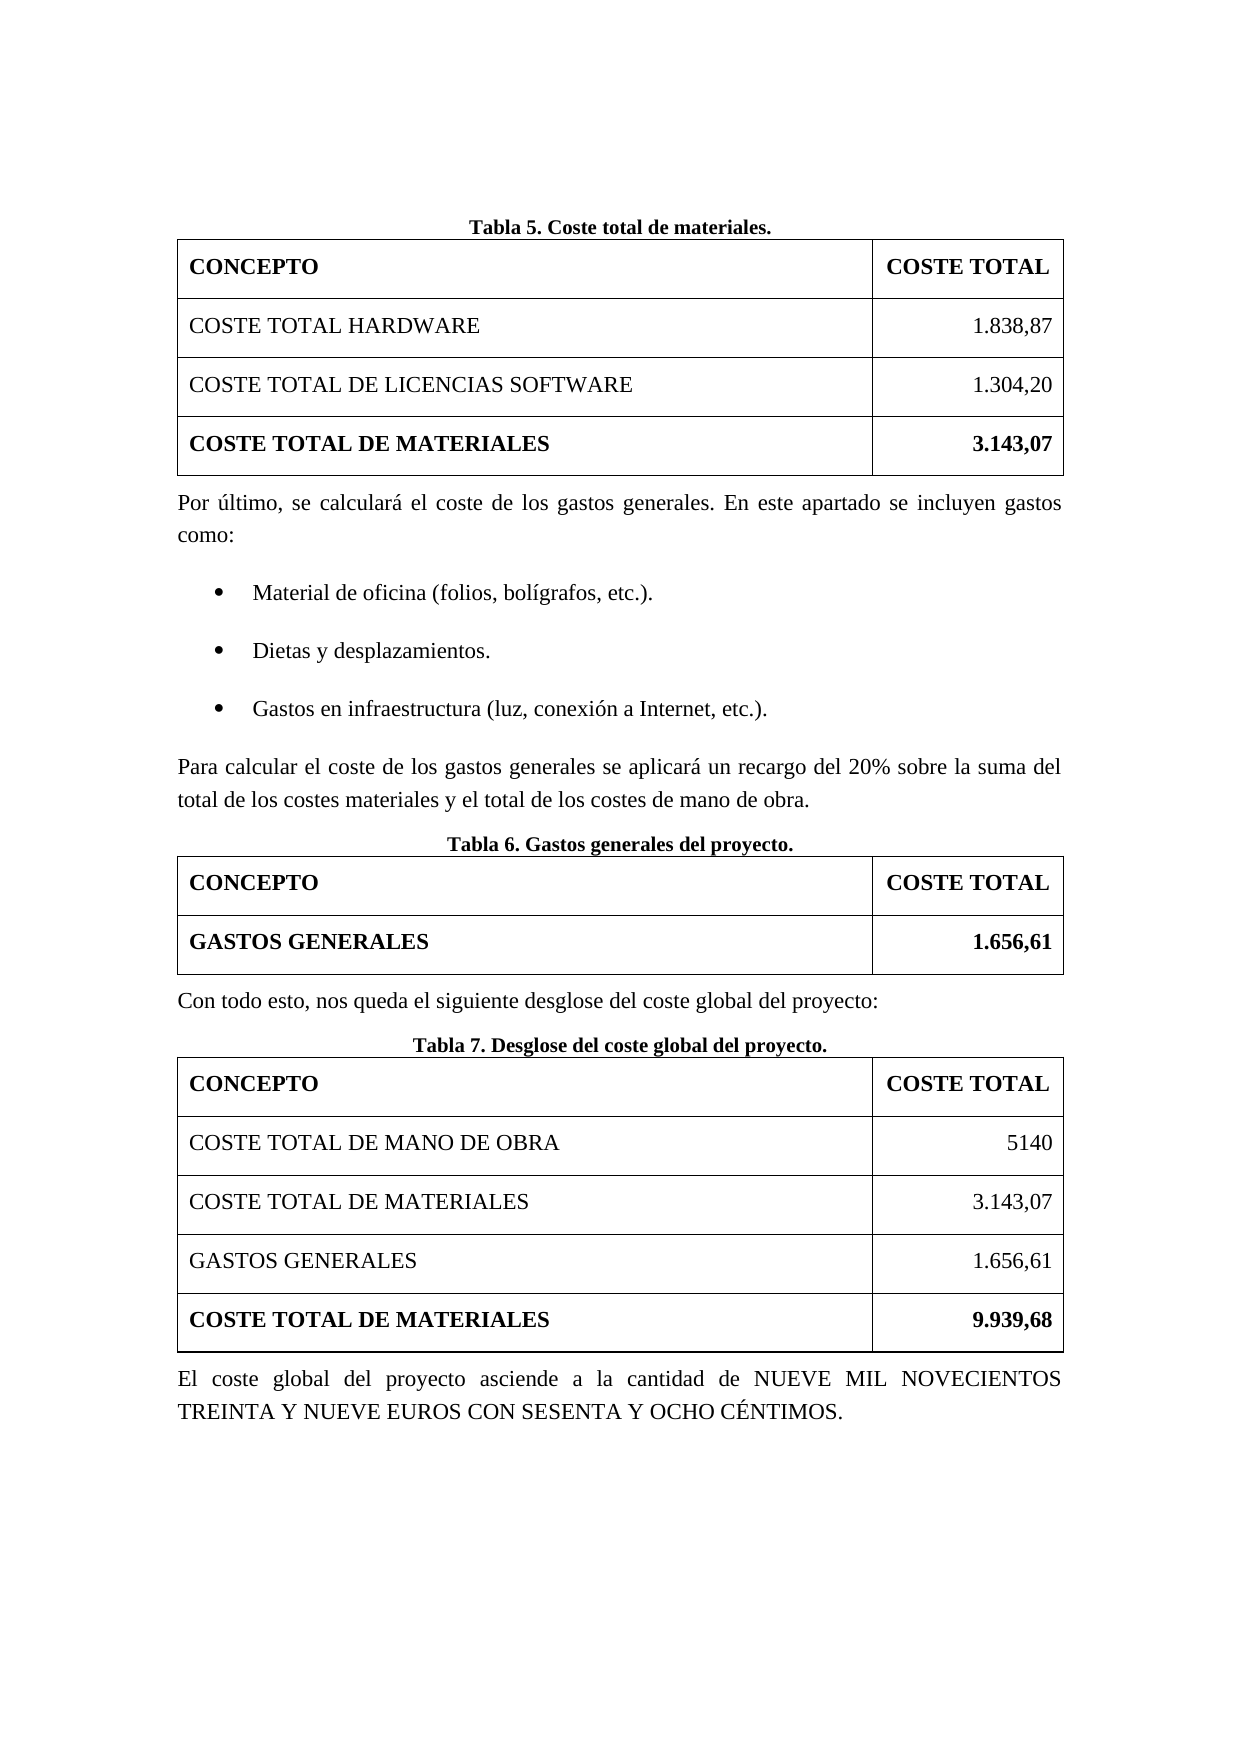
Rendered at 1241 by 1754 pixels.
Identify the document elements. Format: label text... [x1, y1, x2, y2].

table_header CONCEPTO [178, 857, 872, 914]
list Dietas y desplazamientos. [215, 637, 1063, 664]
table_cell COSTE TOTAL DE MANO DE OBRA [178, 1117, 872, 1174]
table_cell GASTOS GENERALES [178, 1235, 872, 1292]
table_cell COSTE TOTAL DE MATERIALES [178, 1294, 872, 1351]
table_header CONCEPTO [178, 240, 872, 298]
table_cell COSTE TOTAL DE LICENCIAS SOFTWARE [178, 358, 872, 416]
list Material de oficina (folios, bolígrafos, etc.). [215, 579, 1063, 606]
table_header COSTE TOTAL [873, 857, 1063, 914]
table_cell COSTE TOTAL HARDWARE [178, 299, 872, 357]
text Tabla 5. Coste total de materiales. [177, 215, 1063, 239]
text Con todo esto, nos queda el siguiente desglose del coste global del proyecto: [177, 987, 1063, 1013]
text Tabla 7. Desglose del coste global del proyecto. [177, 1032, 1063, 1057]
text Para calcular el coste de los gastos generales se aplicará un recargo del 20% sobre la suma del total de los costes materiales y el total de los costes de mano de obra. [177, 753, 1063, 812]
text El coste global del proyecto asciende a la cantidad de NUEVE MIL NOVECIENTOS TREINTA Y NUEVE EUROS CON SESENTA Y OCHO CÉNTIMOS. [177, 1365, 1063, 1424]
table_cell 1.838,87 [873, 299, 1063, 357]
table_cell 9.939,68 [873, 1294, 1063, 1351]
table_header CONCEPTO [178, 1058, 872, 1116]
table_cell GASTOS GENERALES [178, 916, 872, 973]
text Por último, se calculará el coste de los gastos generales. En este apartado se incluyen gastos como: [177, 489, 1063, 548]
table_cell 3.143,07 [873, 1176, 1063, 1233]
table_cell 3.143,07 [873, 417, 1063, 475]
table_cell COSTE TOTAL DE MATERIALES [178, 1176, 872, 1233]
list Gastos en infraestructura (luz, conexión a Internet, etc.). [215, 695, 1063, 722]
table_cell 5140 [873, 1117, 1063, 1174]
table_cell 1.656,61 [873, 1235, 1063, 1292]
table_cell 1.304,20 [873, 358, 1063, 416]
table_header COSTE TOTAL [873, 240, 1063, 298]
table_header COSTE TOTAL [873, 1058, 1063, 1116]
table_cell COSTE TOTAL DE MATERIALES [178, 417, 872, 475]
table_cell 1.656,61 [873, 916, 1063, 973]
text Tabla 6. Gastos generales del proyecto. [177, 832, 1063, 856]
